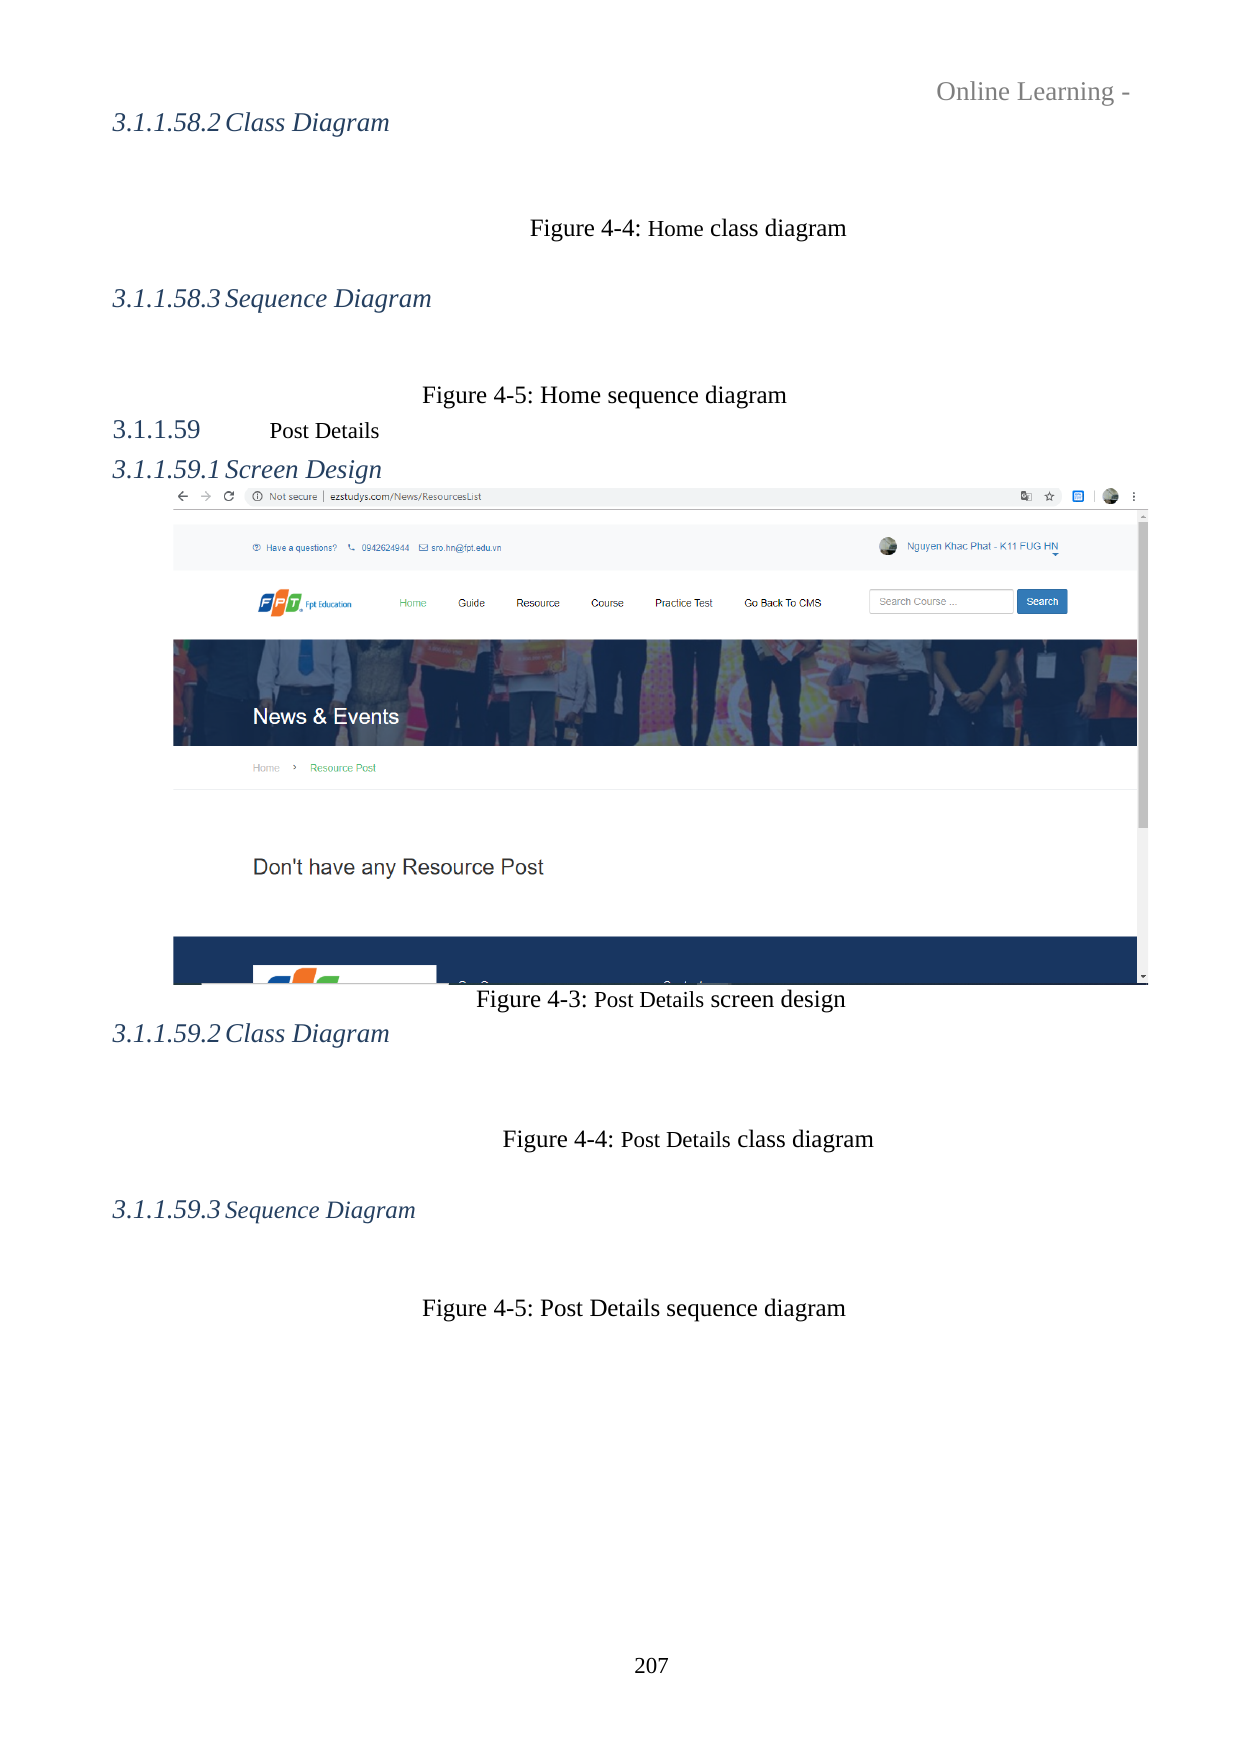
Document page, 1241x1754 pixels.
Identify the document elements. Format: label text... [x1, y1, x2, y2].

text Figure 4-5: Home sequence diagram [422, 380, 1209, 409]
subtitle Class Diagram [112, 106, 1209, 137]
subtitle Screen Design [112, 453, 1209, 484]
list Figure 4-4: Home class diagram [167, 213, 1209, 242]
text Figure 4-5: Post Details sequence diagram [422, 1293, 1209, 1322]
text Figure 4-3: Post Details screen design [112, 984, 1209, 1013]
subtitle Sequence Diagram [112, 1193, 1209, 1224]
subtitle Sequence Diagram [112, 282, 1209, 313]
subtitle Post Details [112, 413, 1209, 444]
subtitle Class Diagram [112, 1017, 1209, 1048]
picture [173, 488, 1149, 985]
list Figure 4-4: Post Details class diagram [167, 1124, 1209, 1153]
